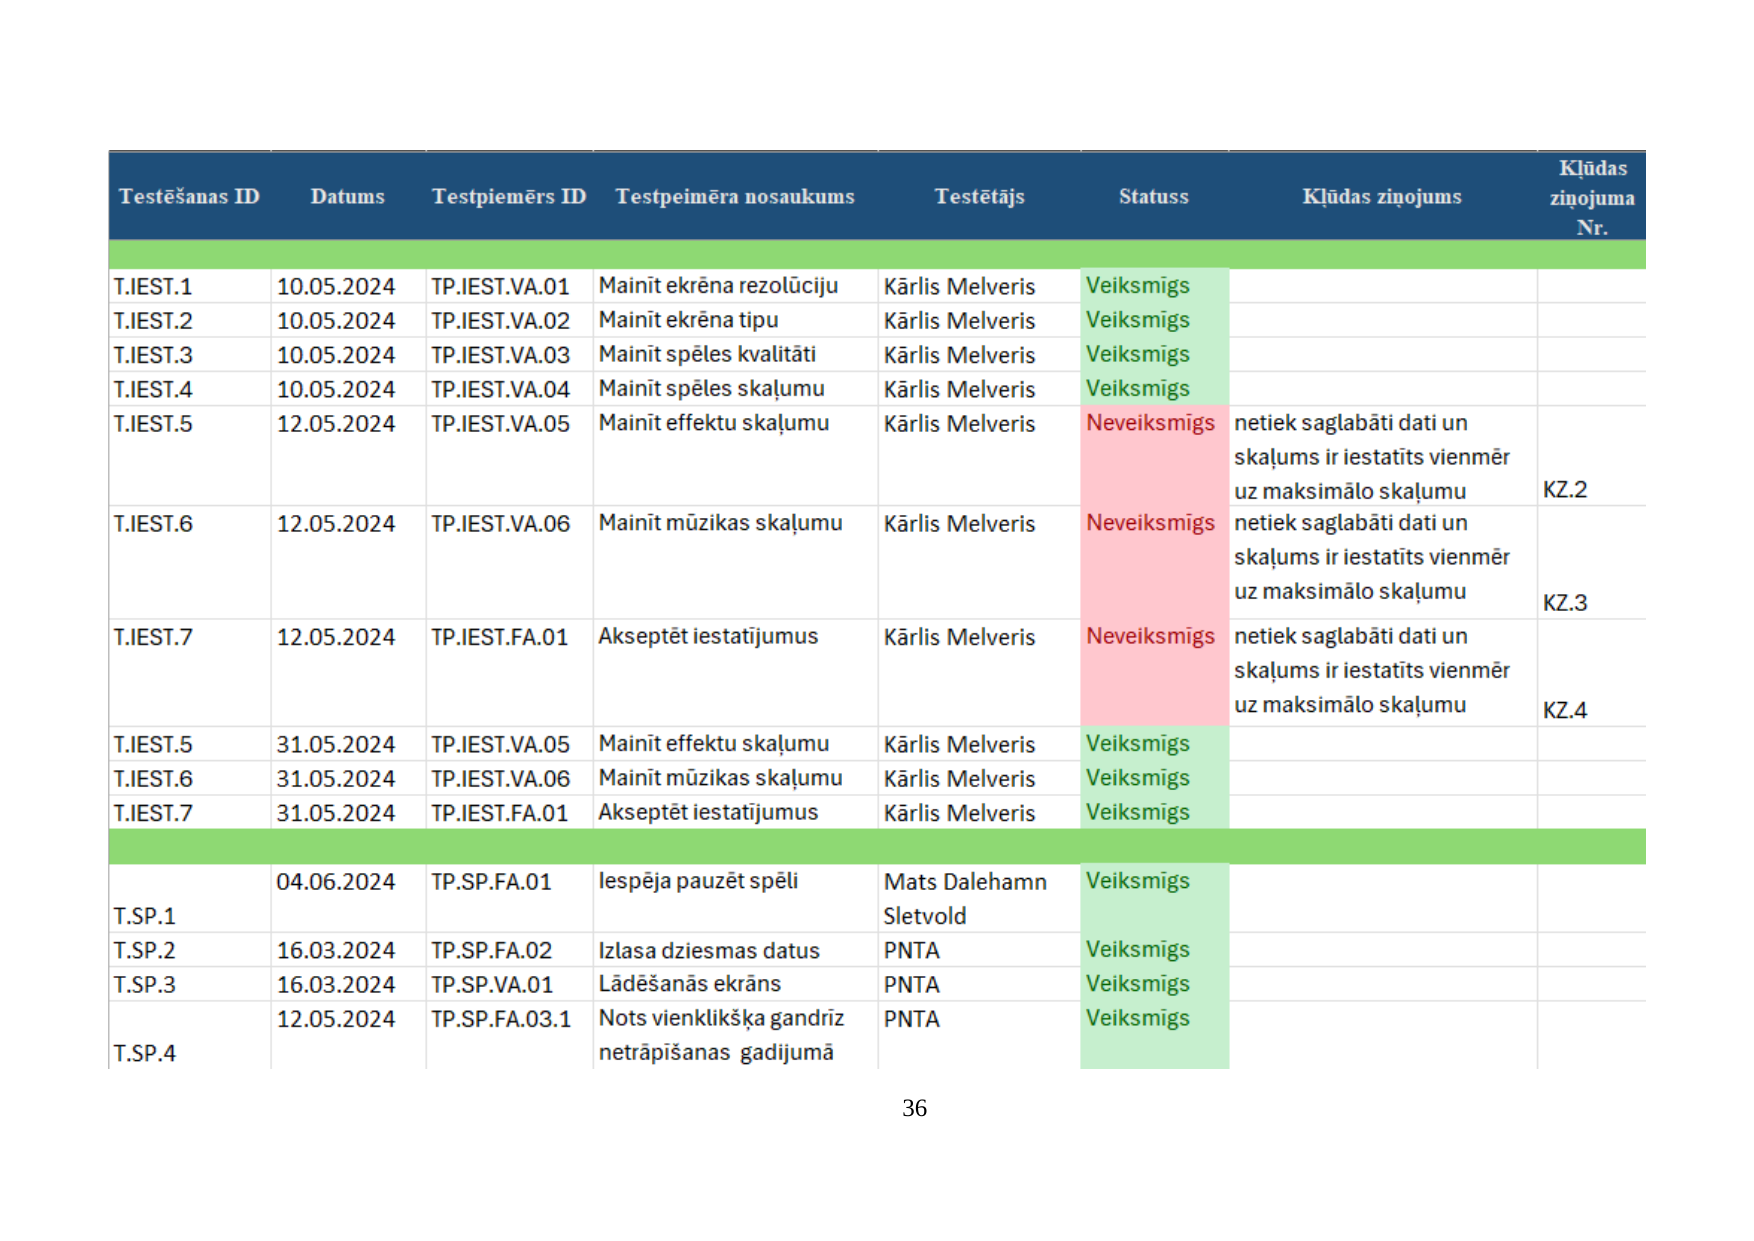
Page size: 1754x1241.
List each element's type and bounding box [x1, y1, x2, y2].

picture [108, 150, 1646, 1069]
